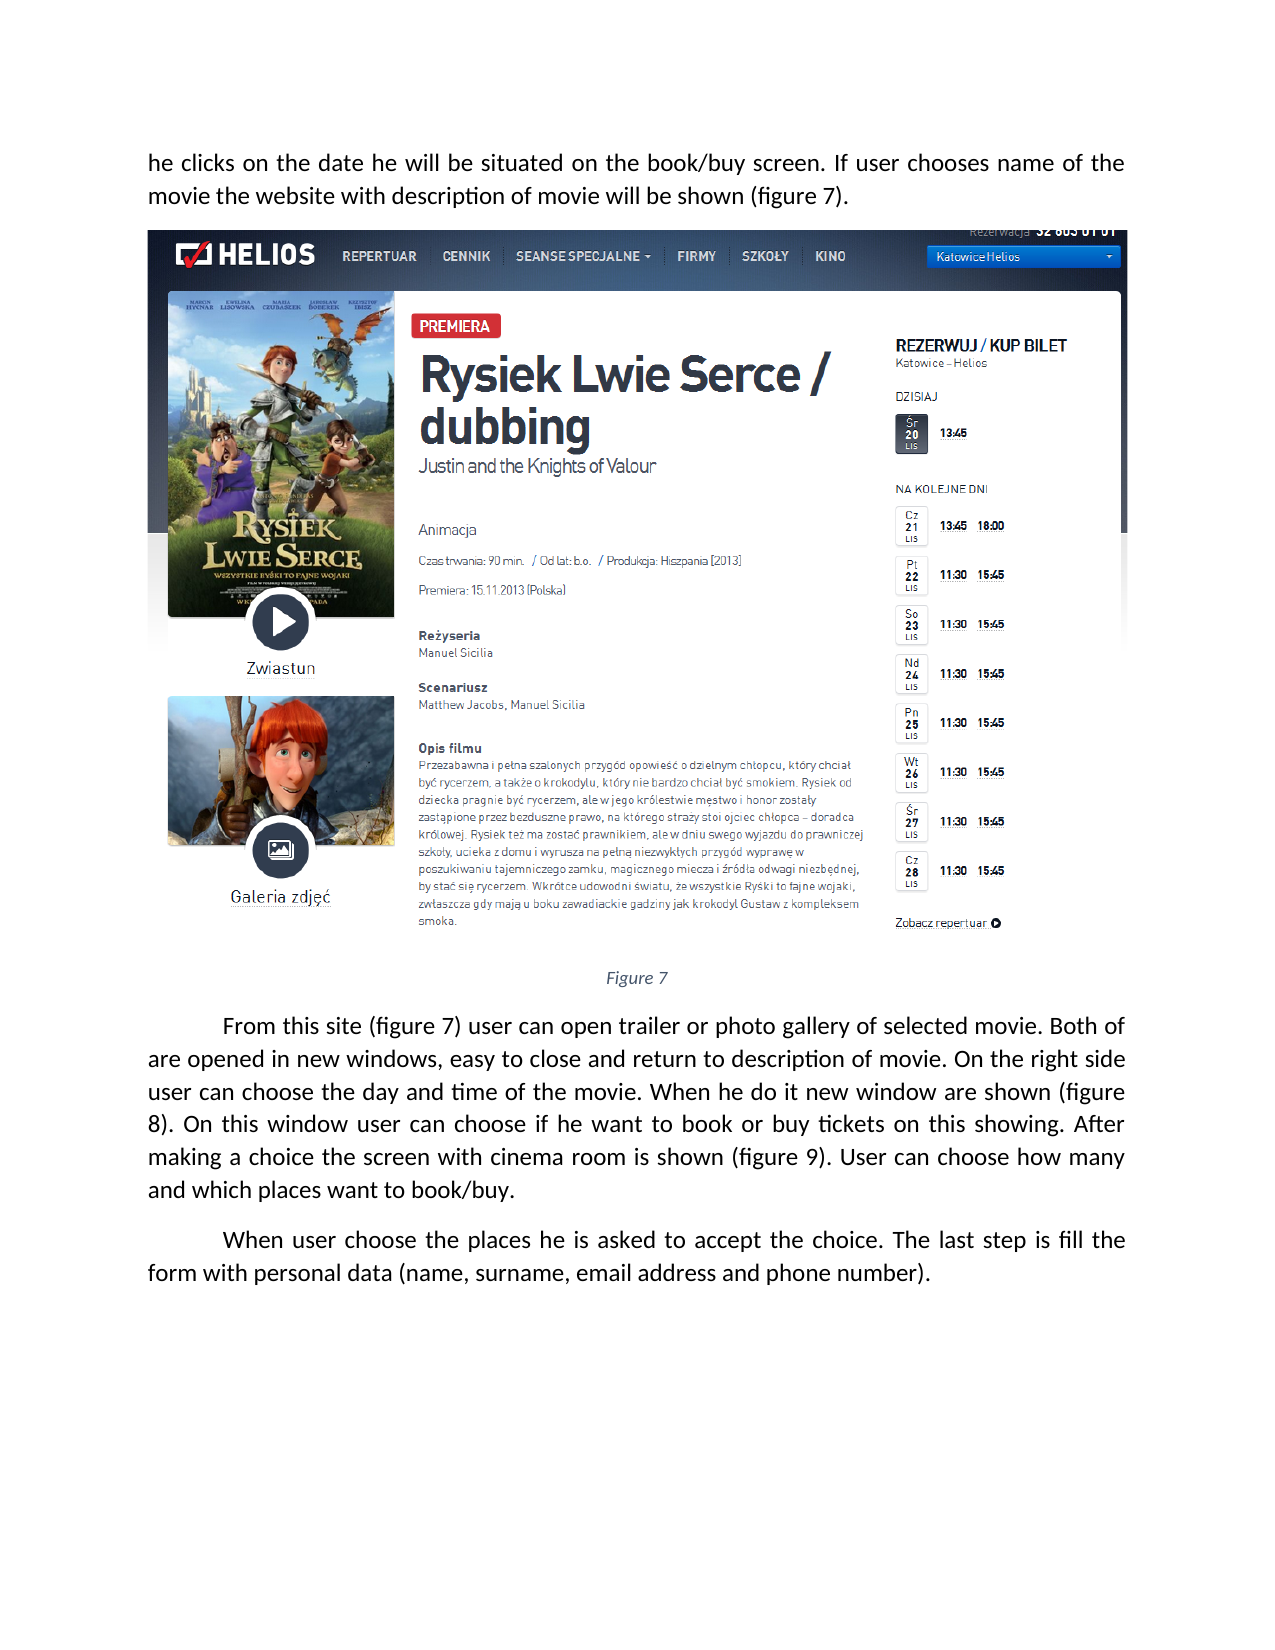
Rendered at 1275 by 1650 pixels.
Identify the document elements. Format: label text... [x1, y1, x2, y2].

text Figure 7 [148, 966, 1127, 989]
text From this site (figure 7) user can open trailer or photo gallery of selected movie. Both of are opened in new windows, easy to close and return to description of movie. On the right side user can choose the day and time of the movie. When he do it new window are shown (figure 8). On this window user can choose if he want to book or buy tickets on this showing. After making a choice the screen with cinema room is shown (figure 9). User can choose how many and which places want to book/buy. [148, 1010, 1127, 1205]
text When user choose the places he is asked to accept the choice. The last step is fill the form with personal data (name, surname, email address and phone number). [148, 1224, 1127, 1287]
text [148, 148, 1127, 211]
